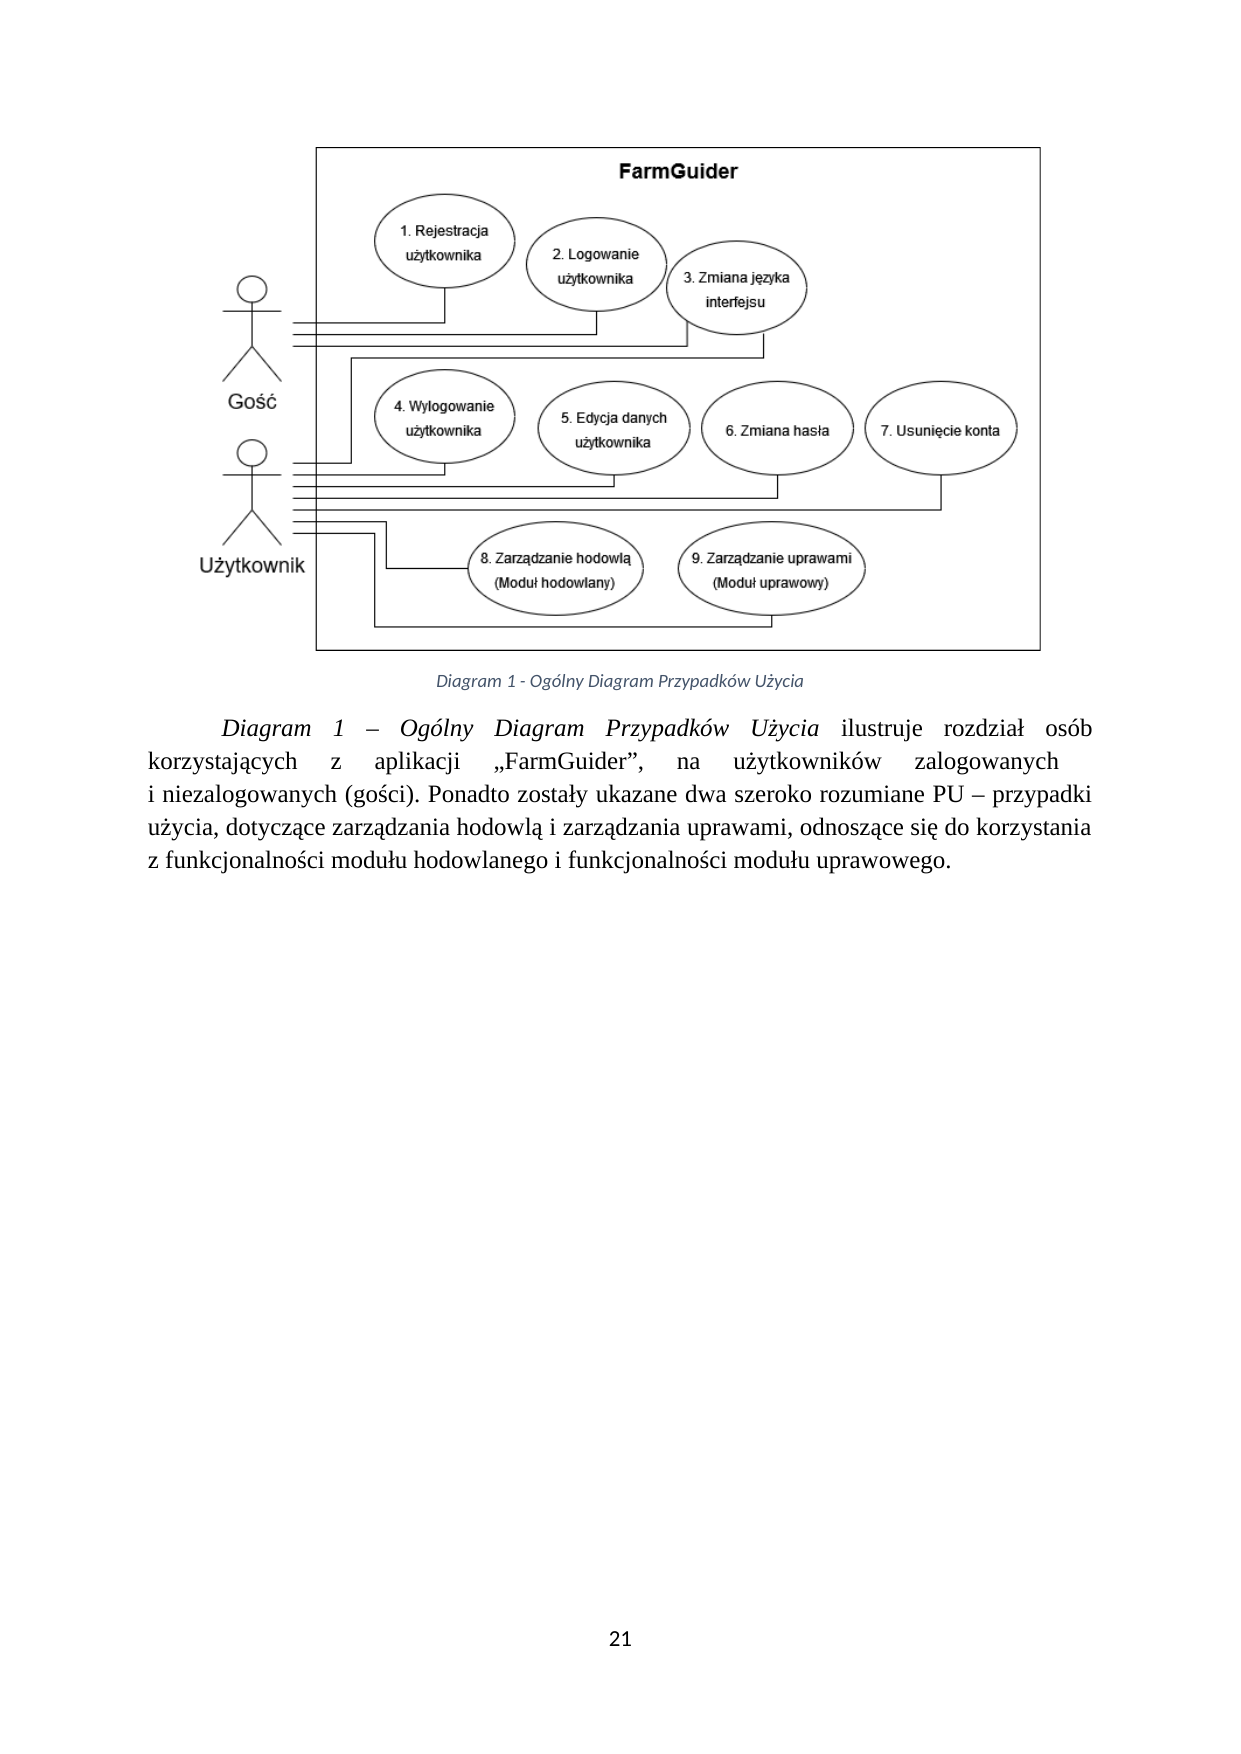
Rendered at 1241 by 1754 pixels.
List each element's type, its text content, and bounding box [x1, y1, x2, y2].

text Diagram 1 – Ogólny Diagram Przypadków Użycia ilustruje rozdział osób korzystających z aplikacji „FarmGuider”, na użytkowników zalogowanych i niezalogowanych (gości). Ponadto zostały ukazane dwa szeroko rozumiane PU – przypadki użycia, dotyczące zarządzania hodowlą i zarządzania uprawami, odnoszące się do korzystania z funkcjonalności modułu hodowlanego i funkcjonalności modułu uprawowego. [148, 713, 1093, 874]
picture [199, 147, 1041, 651]
